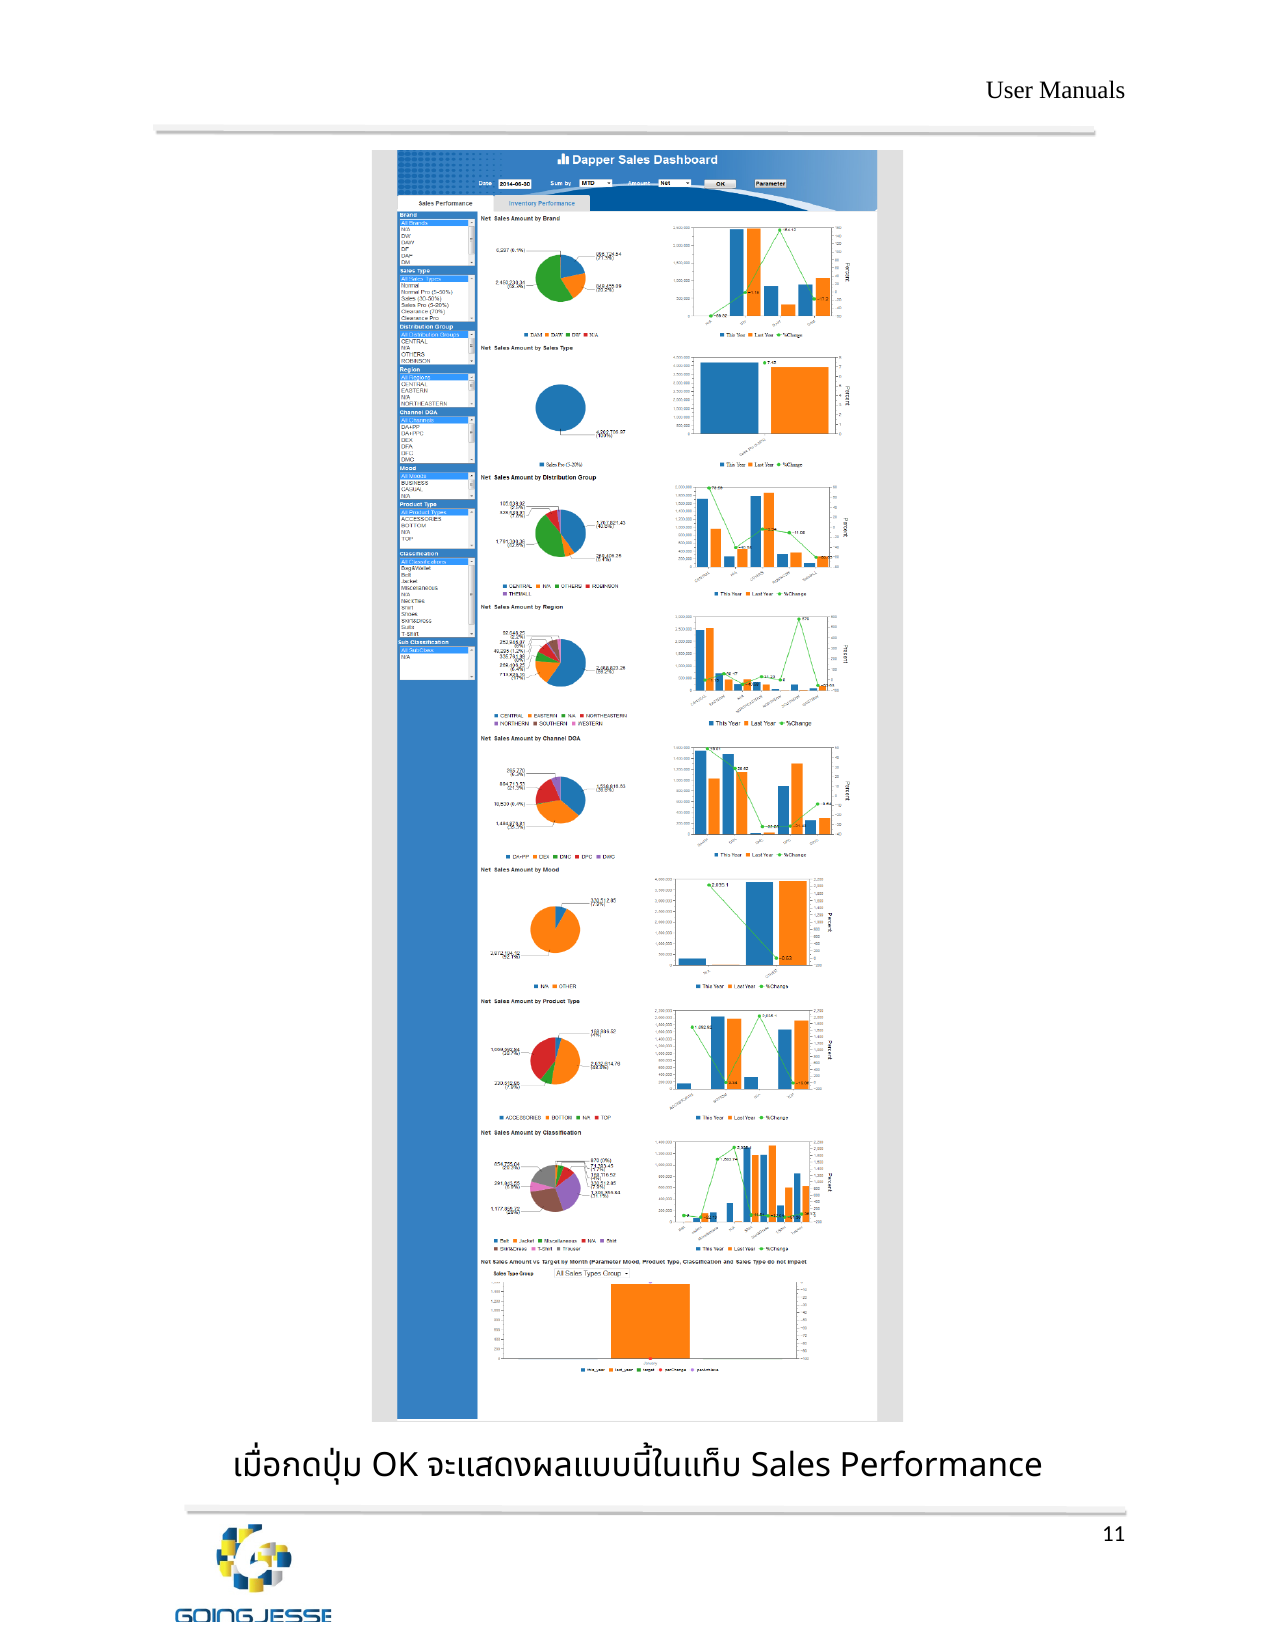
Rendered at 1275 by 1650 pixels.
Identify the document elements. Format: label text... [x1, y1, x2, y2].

picture [371, 150, 904, 1422]
text เมื่อกดปุ่ม OK จะแสดงผลแบบนี้ในแท็บ Sales Performance [150, 1441, 1125, 1491]
